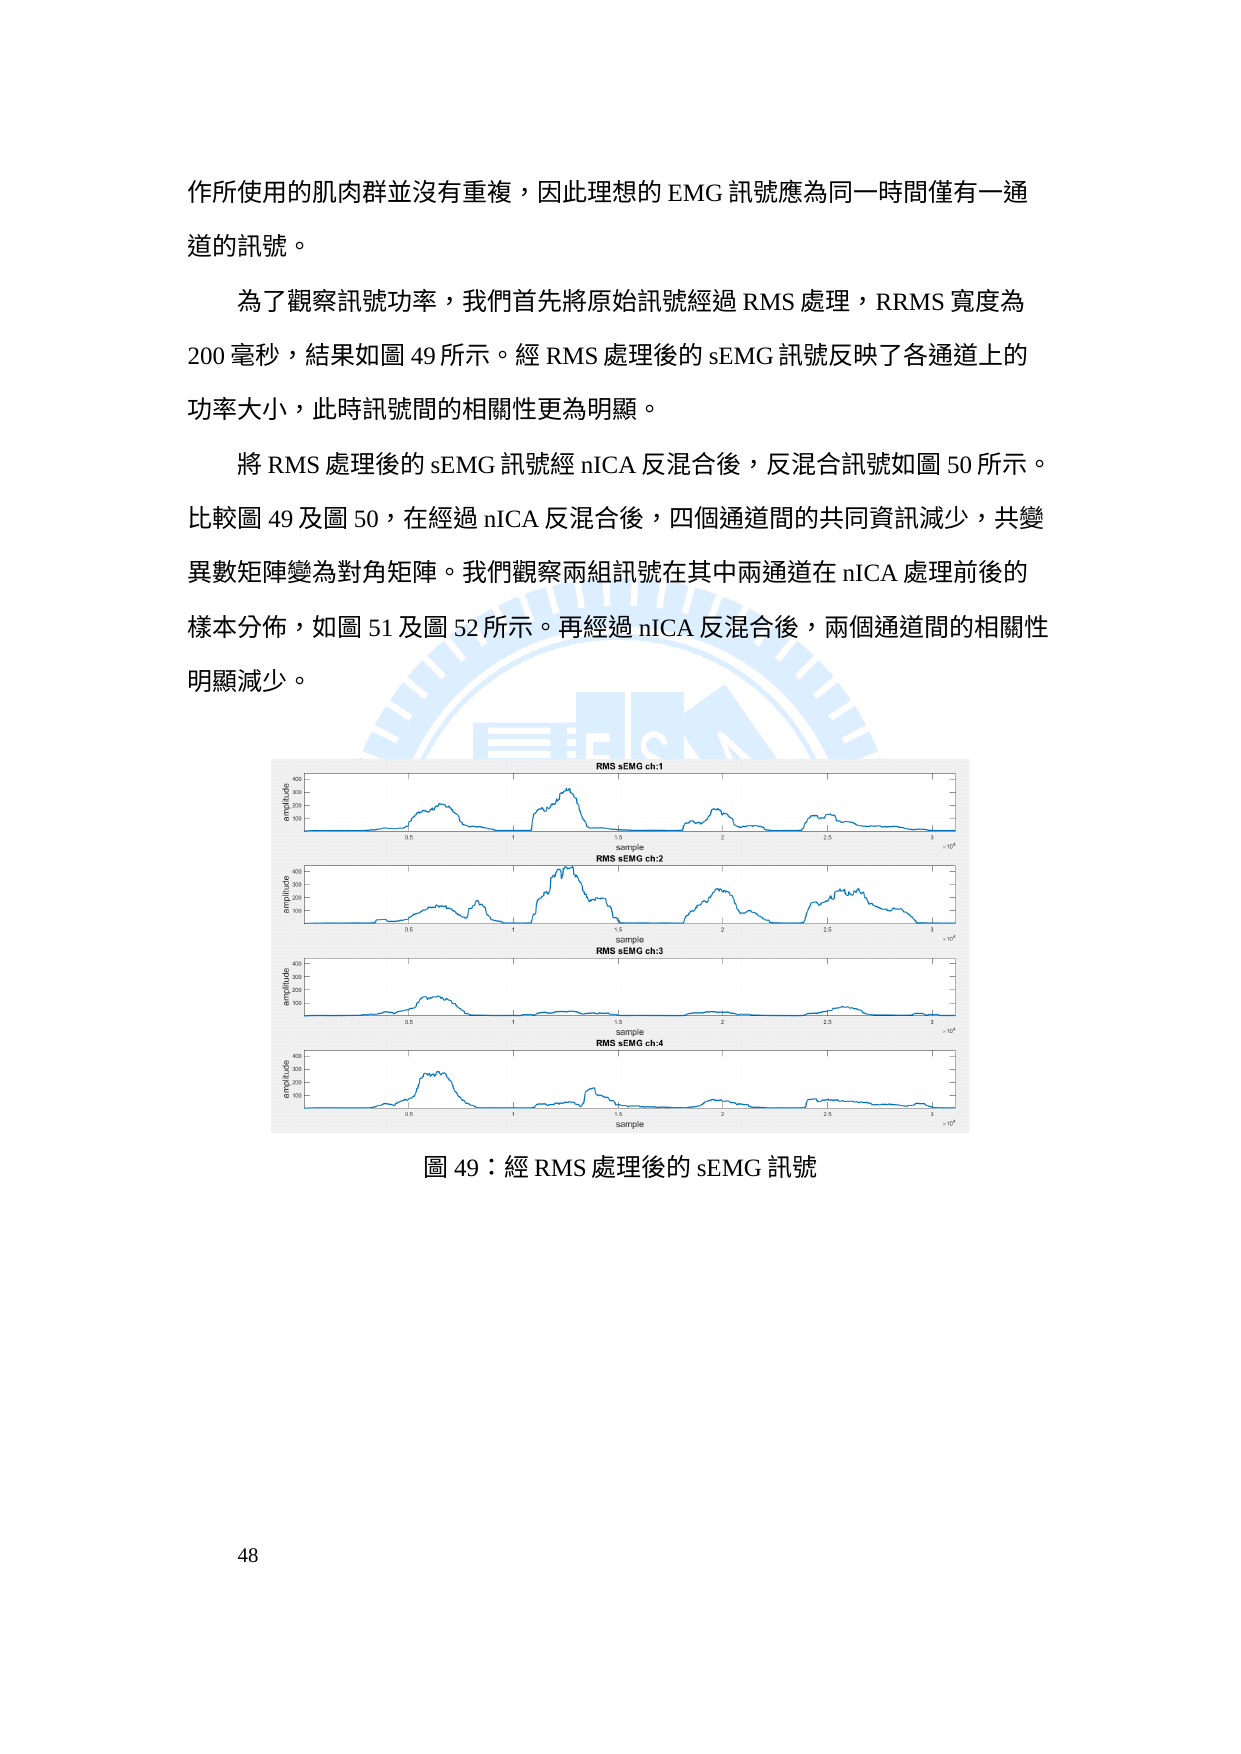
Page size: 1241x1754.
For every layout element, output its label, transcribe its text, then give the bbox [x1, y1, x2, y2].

text 為了觀察訊號功率，我們首先將原始訊號經過RMS處理，RRMS寬度為200毫秒，結果如圖 49所示。經RMS處理後的sEMG訊號反映了各通道上的功率大小，此時訊號間的相關性更為明顯。 [187, 281, 1053, 426]
picture [271, 759, 970, 1133]
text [187, 172, 1053, 263]
text 圖 49：經RMS處理後的sEMG訊號 [187, 1147, 1053, 1184]
text 將RMS處理後的sEMG訊號經nICA反混合後，反混合訊號如圖 50所示。比較圖 49及圖 50，在經過nICA反混合後，四個通道間的共同資訊減少，共變異數矩陣變為對角矩陣。我們觀察兩組訊號在其中兩通道在nICA處理前後的樣本分佈，如圖 51及圖 52所示。再經過nICA反混合後，兩個通道間的相關性明顯減少。 [187, 444, 1053, 698]
